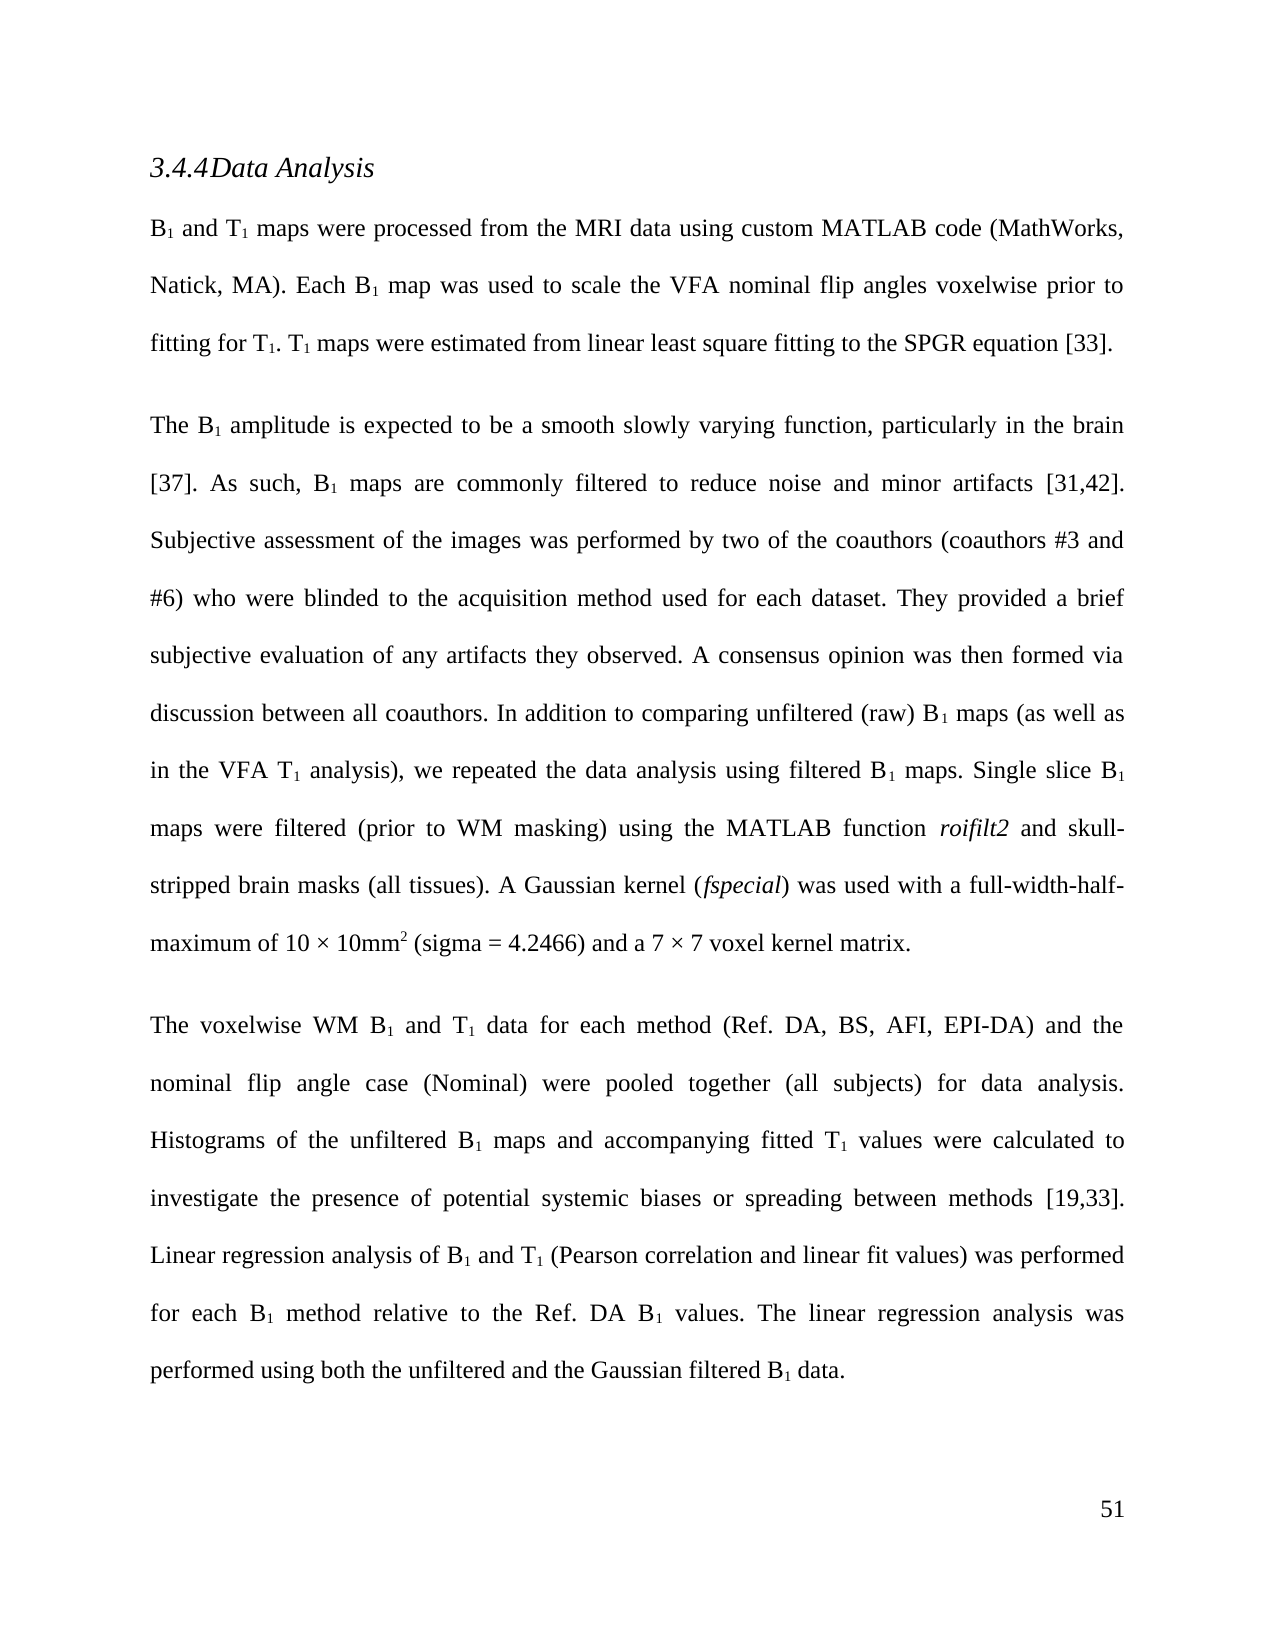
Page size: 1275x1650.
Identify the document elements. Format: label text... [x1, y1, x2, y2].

subtitle Data Analysis [150, 150, 1125, 183]
text The voxelwise WM B1 and T1 data for each method (Ref. DA, BS, AFI, EPI-DA) and the nominal flip angle case (Nominal) were pooled together (all subjects) for data analysis. Histograms of the unfiltered B1 maps and accompanying fitted T1 values were calculated to investigate the presence of potential systemic biases or spreading between methods [19,33]. Linear regression analysis of B1 and T1 (Pearson correlation and linear fit values) was performed for each B1 method relative to the Ref. DA B1 values. The linear regression analysis was performed using both the unfiltered and the Gaussian filtered B1 data. [150, 1010, 1125, 1384]
text B1 and T1 maps were processed from the MRI data using custom MATLAB code (MathWorks, Natick, MA). Each B1 map was used to scale the VFA nominal flip angles voxelwise prior to fitting for T1. T1 maps were estimated from linear least square fitting to the SPGR equation [33]. [150, 213, 1125, 357]
text The B1 amplitude is expected to be a smooth slowly varying function, particularly in the brain [37]. As such, B1 maps are commonly filtered to reduce noise and minor artifacts [31,42]. Subjective assessment of the images was performed by two of the coauthors (coauthors #3 and #6) who were blinded to the acquisition method used for each dataset. They provided a brief subjective evaluation of any artifacts they observed. A consensus opinion was then formed via discussion between all coauthors. In addition to comparing unfiltered (raw) B1 maps (as well as in the VFA T1 analysis), we repeated the data analysis using filtered B1 maps. Single slice B1 maps were filtered (prior to WM masking) using the MATLAB function roifilt2 and skull-stripped brain masks (all tissues). A Gaussian kernel (fspecial) was used with a full-width-half-maximum of 10 × 10mm2 (sigma = 4.2466) and a 7 × 7 voxel kernel matrix. [150, 410, 1125, 957]
